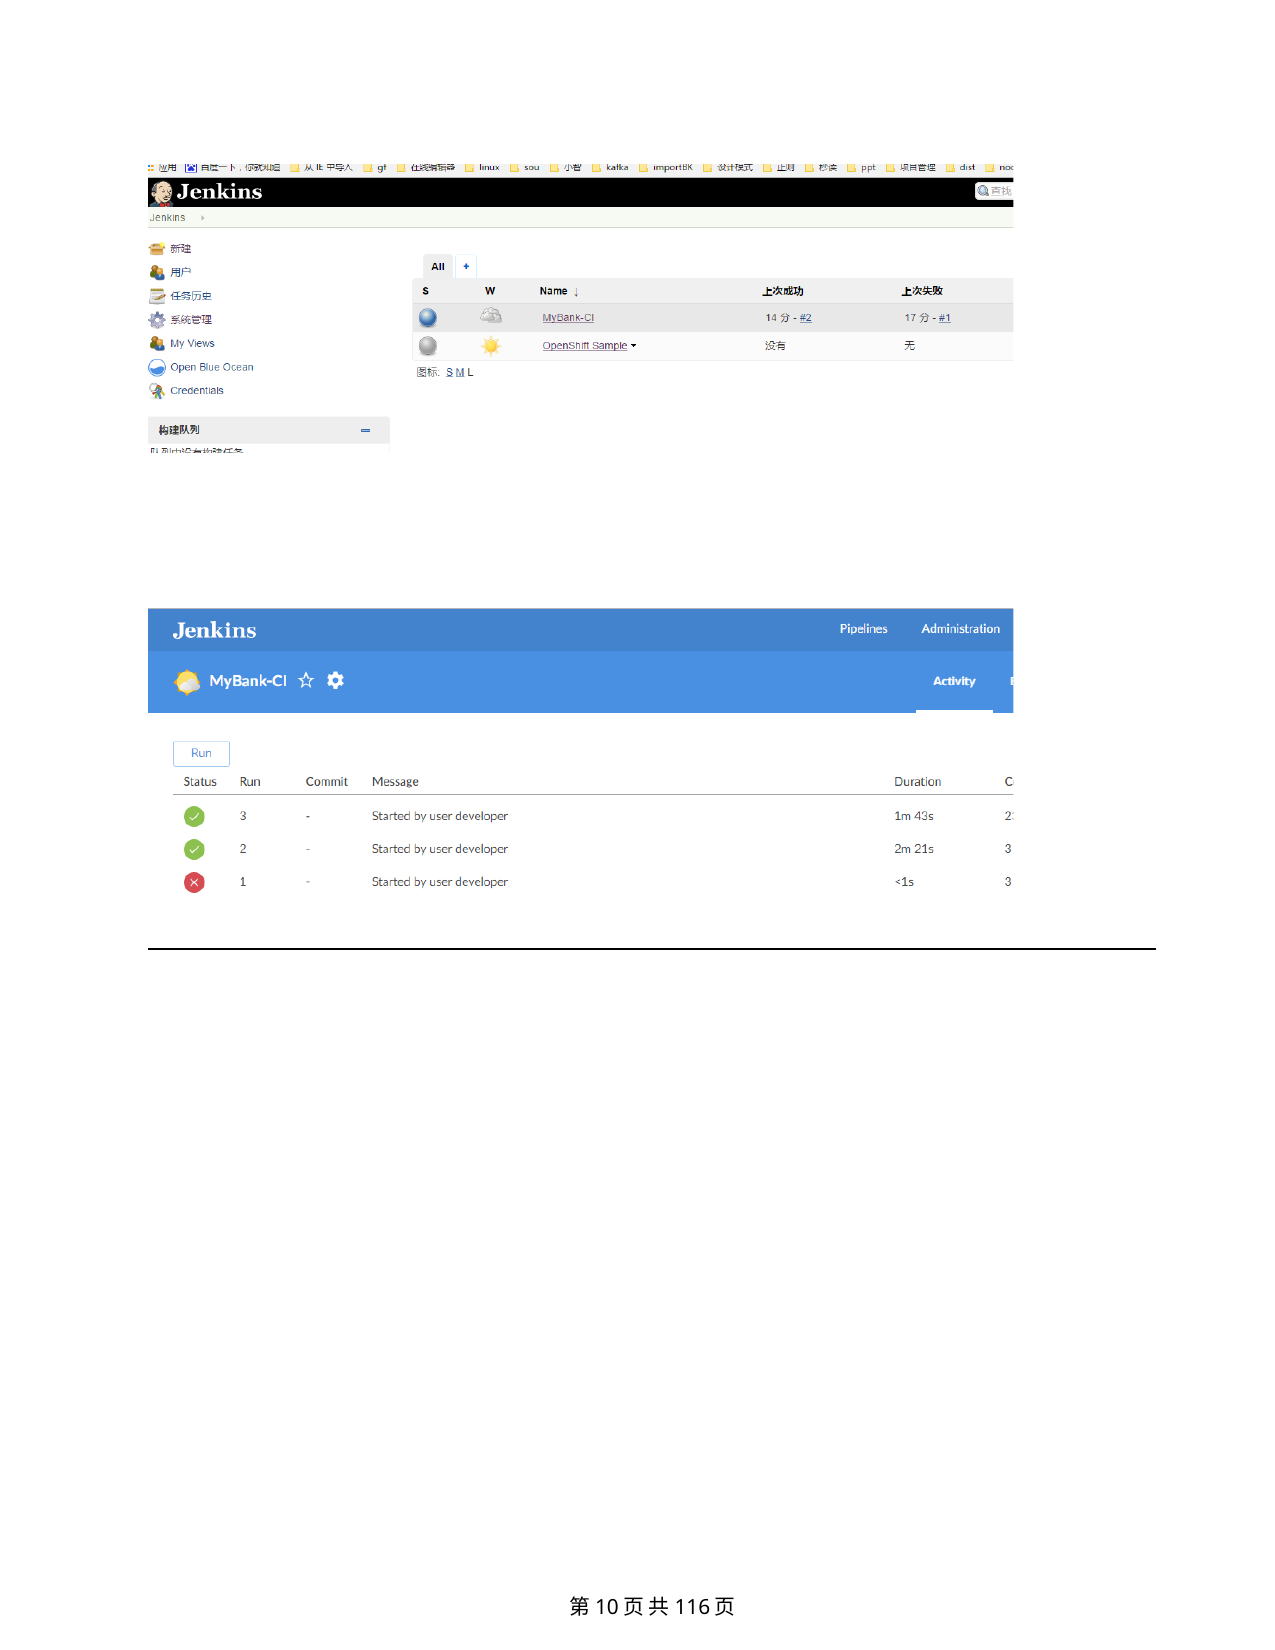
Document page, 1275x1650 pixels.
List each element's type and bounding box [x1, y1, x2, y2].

picture [148, 164, 1014, 453]
picture [148, 608, 1014, 920]
